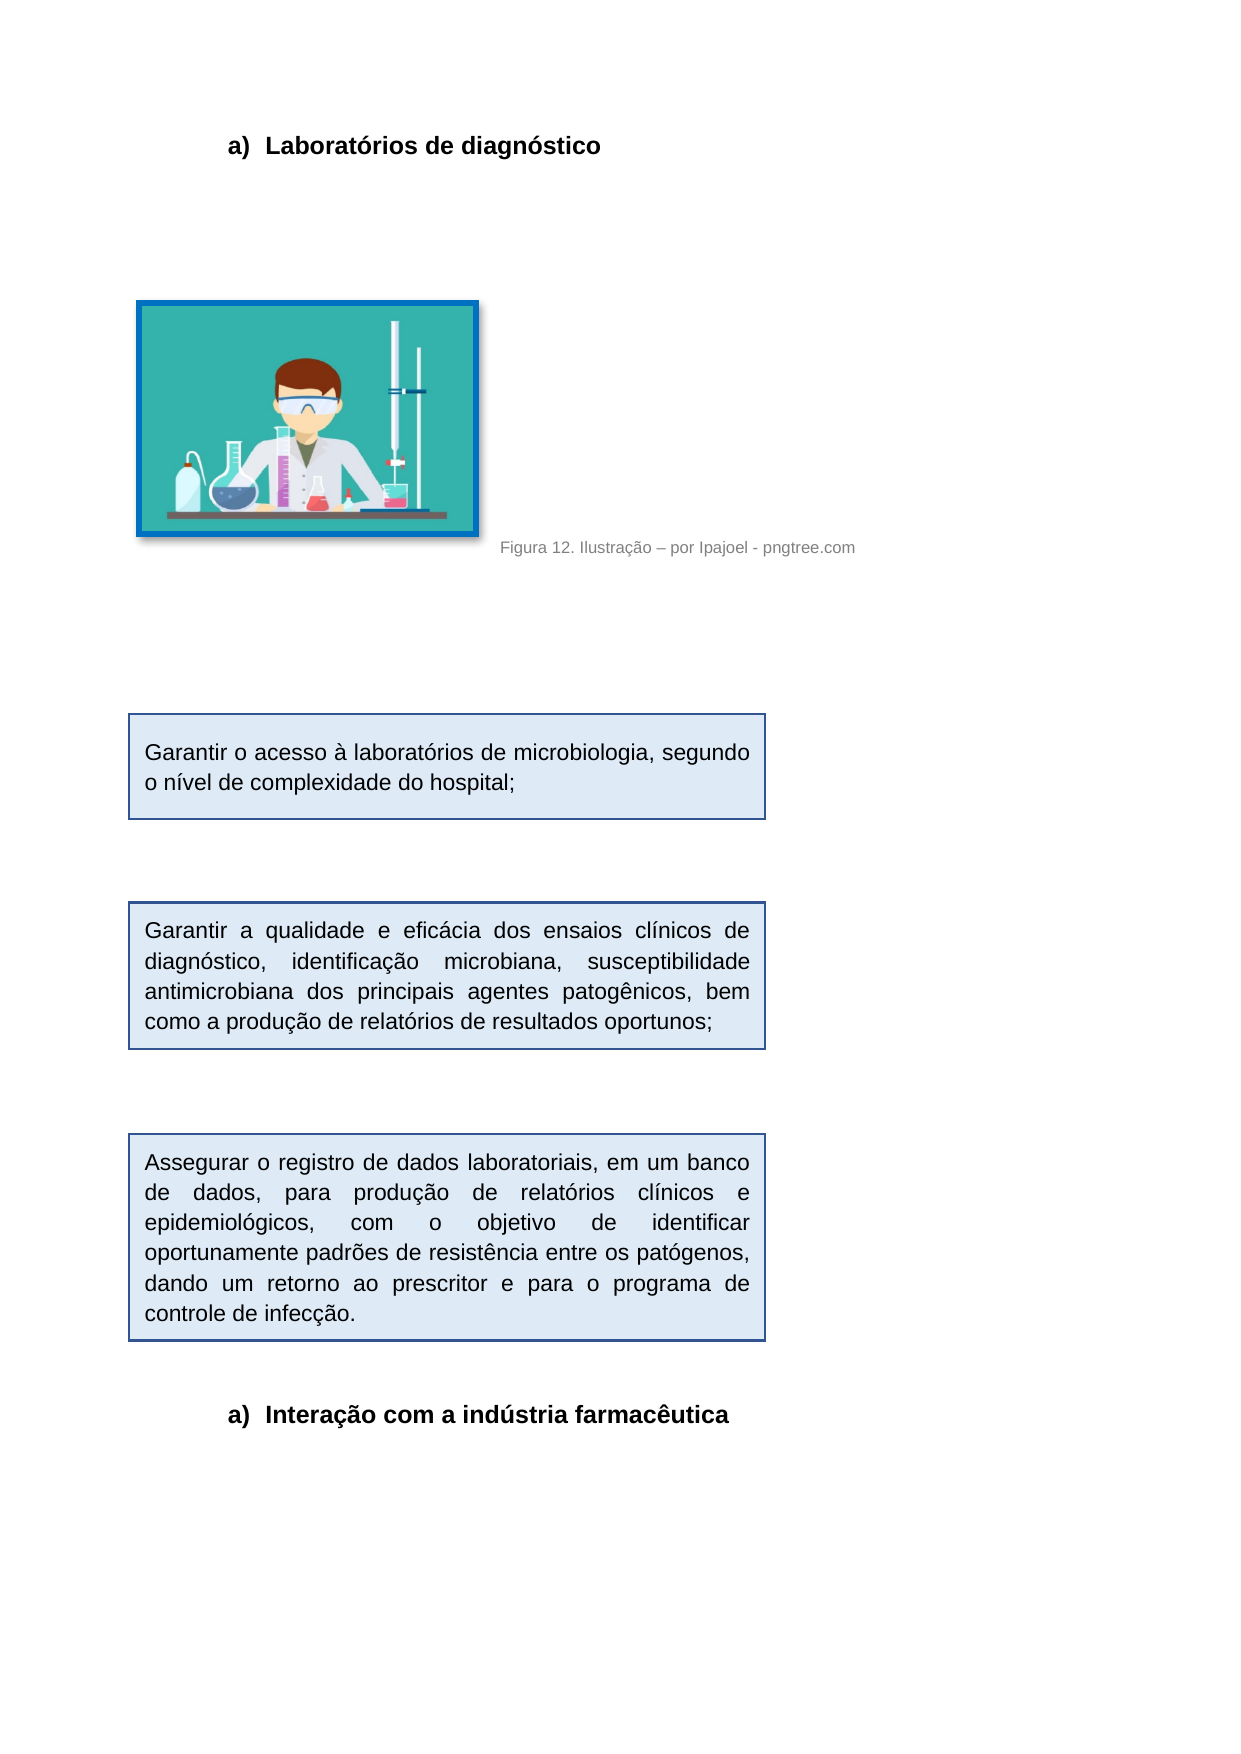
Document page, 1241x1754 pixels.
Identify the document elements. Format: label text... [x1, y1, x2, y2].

table_cell [118, 677, 1122, 865]
table_cell [118, 1097, 1122, 1388]
table_cell Interação com a indústria farmacêutica [118, 1388, 1122, 1564]
table_cell Figura 12. Ilustração – por Ipajoel - pngtree.com [118, 294, 1122, 677]
table_cell Laboratórios de diagnóstico [118, 118, 1122, 294]
table_cell [118, 865, 1122, 1097]
picture [142, 306, 473, 531]
